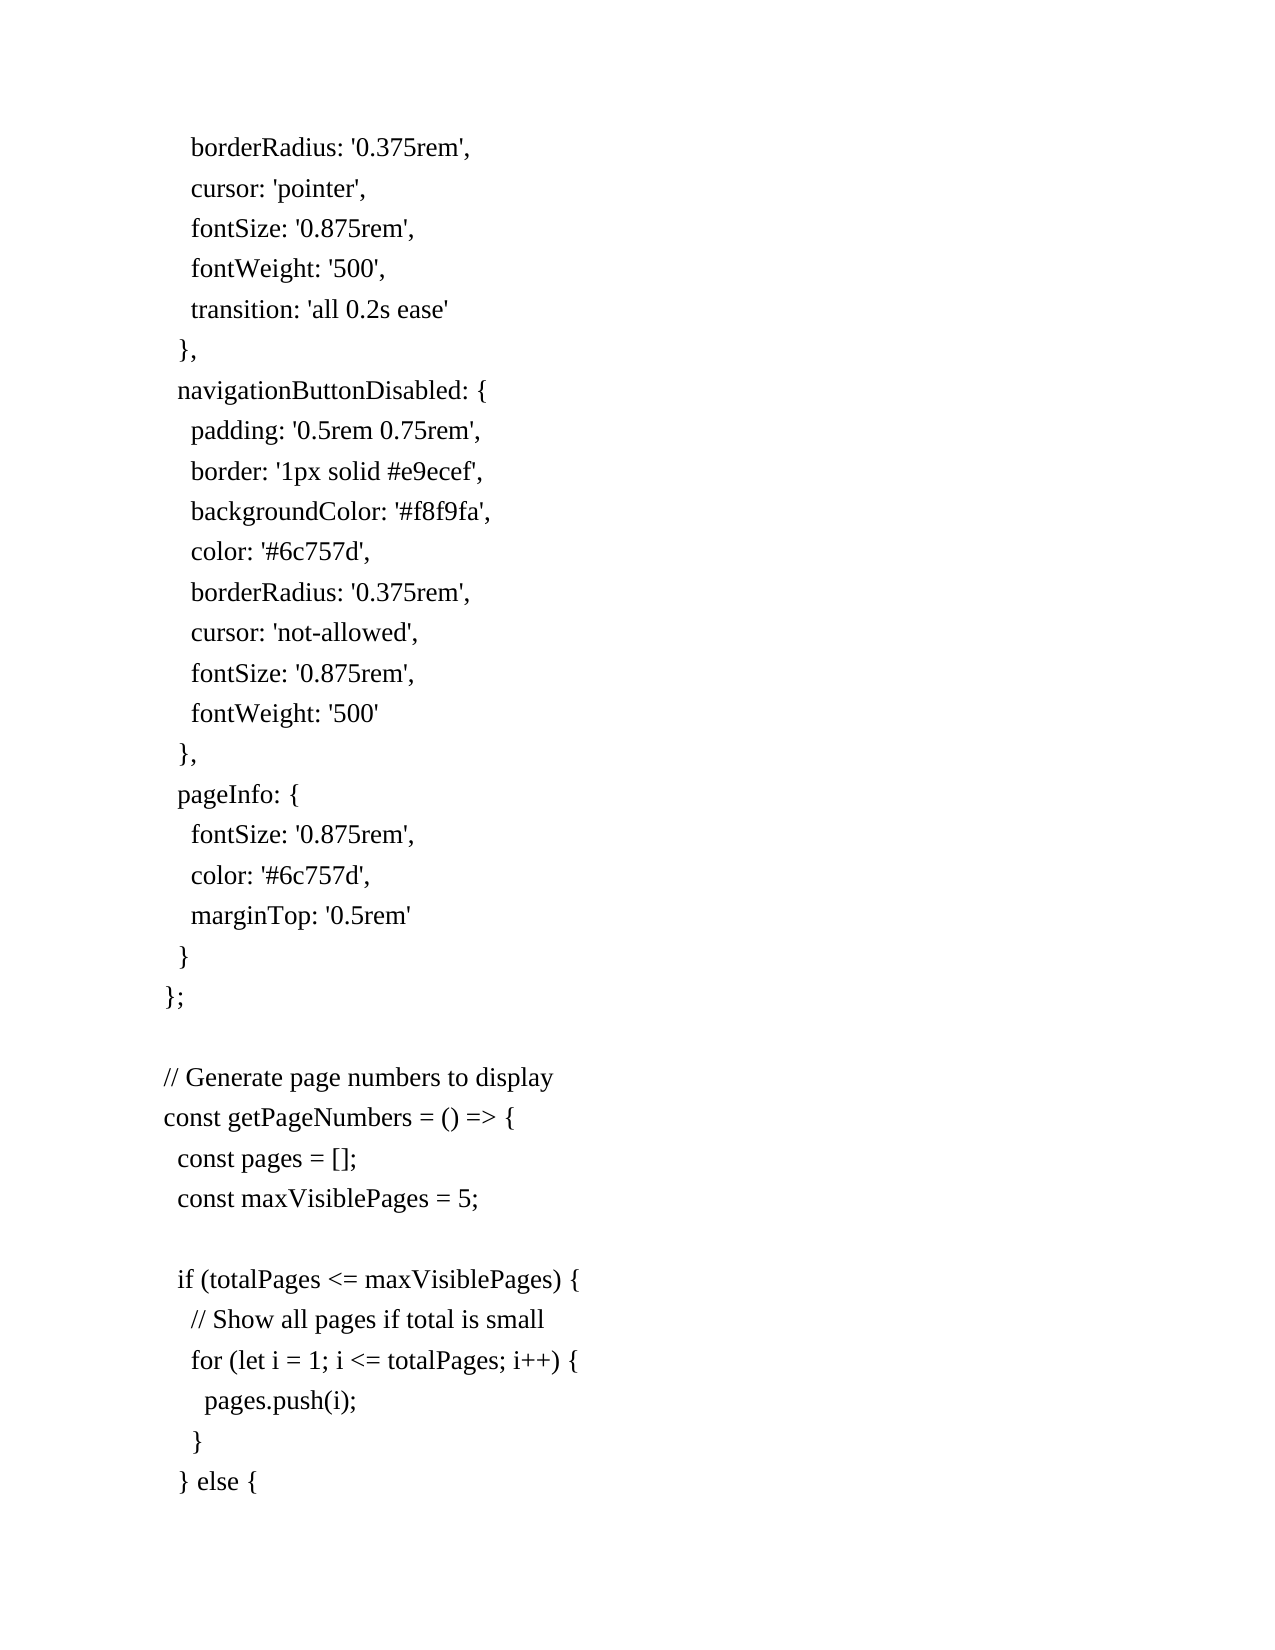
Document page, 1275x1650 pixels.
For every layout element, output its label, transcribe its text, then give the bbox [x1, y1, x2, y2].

text border: '1px solid #e9ecef', [150, 454, 1125, 486]
text } else { [150, 1465, 1125, 1496]
text pages.push(i); [150, 1384, 1125, 1415]
text const pages = []; [150, 1142, 1125, 1173]
text backgroundColor: '#f8f9fa', [150, 495, 1125, 526]
text color: '#6c757d', [150, 859, 1125, 890]
text marginTop: '0.5rem' [150, 899, 1125, 930]
text pageInfo: { [150, 778, 1125, 809]
text color: '#6c757d', [150, 535, 1125, 567]
text transition: 'all 0.2s ease' [150, 293, 1125, 324]
text fontWeight: '500', [150, 252, 1125, 284]
text padding: '0.5rem 0.75rem', [150, 414, 1125, 445]
text }, [150, 737, 1125, 769]
text } [150, 1424, 1125, 1456]
text cursor: 'not-allowed', [150, 616, 1125, 647]
text fontSize: '0.875rem', [150, 212, 1125, 243]
text borderRadius: '0.375rem', [150, 131, 1125, 162]
text }, [150, 333, 1125, 364]
text fontSize: '0.875rem', [150, 657, 1125, 688]
text // Generate page numbers to display [150, 1061, 1125, 1092]
text const getPageNumbers = () => { [150, 1101, 1125, 1132]
text } [150, 939, 1125, 971]
text fontSize: '0.875rem', [150, 818, 1125, 849]
text borderRadius: '0.375rem', [150, 576, 1125, 607]
text if (totalPages <= maxVisiblePages) { [150, 1263, 1125, 1294]
text // Show all pages if total is small [150, 1303, 1125, 1334]
text }; [150, 980, 1125, 1011]
text const maxVisiblePages = 5; [150, 1182, 1125, 1213]
text cursor: 'pointer', [150, 172, 1125, 203]
text navigationButtonDisabled: { [150, 374, 1125, 405]
text fontWeight: '500' [150, 697, 1125, 728]
text for (let i = 1; i <= totalPages; i++) { [150, 1344, 1125, 1375]
